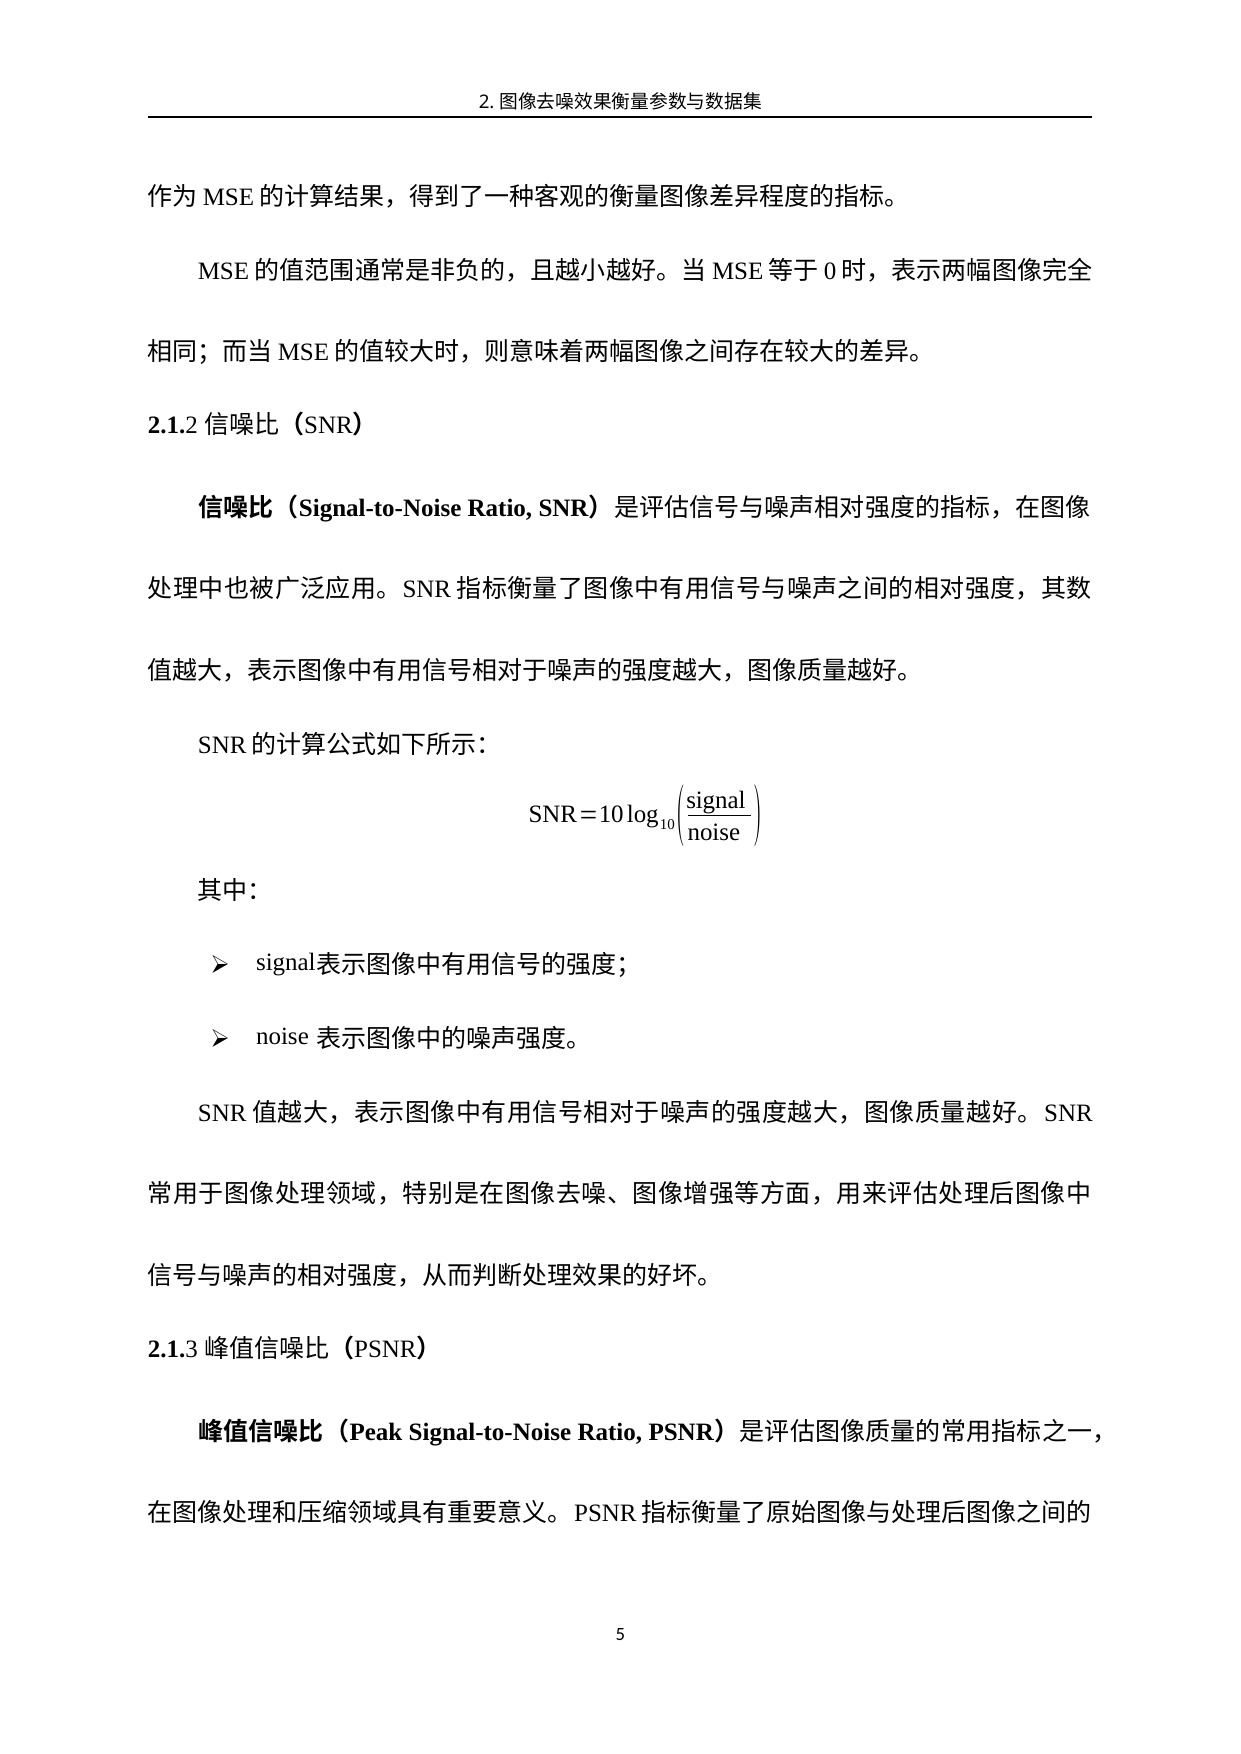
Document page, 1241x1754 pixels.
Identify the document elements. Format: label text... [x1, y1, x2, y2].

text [148, 1397, 1092, 1543]
text 信噪比（Signal-to-Noise Ratio, SNR）是评估信号与噪声相对强度的指标，在图像处理中也被广泛应用。SNR指标衡量了图像中有用信号与噪声之间的相对强度，其数值越大，表示图像中有用信号相对于噪声的强度越大，图像质量越好。 [148, 473, 1092, 701]
list 表示图像中有用信号的强度； [210, 930, 1092, 995]
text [148, 162, 1092, 227]
text SNR的计算公式如下所示： [148, 710, 1092, 775]
text 其中： [148, 856, 1092, 921]
text MSE的值范围通常是非负的，且越小越好。当MSE等于0时，表示两幅图像完全相同；而当MSE的值较大时，则意味着两幅图像之间存在较大的差异。 [148, 236, 1092, 382]
list 表示图像中的噪声强度。 [210, 1004, 1092, 1069]
text SNR值越大，表示图像中有用信号相对于噪声的强度越大，图像质量越好。SNR常用于图像处理领域，特别是在图像去噪、图像增强等方面，用来评估处理后图像中信号与噪声的相对强度，从而判断处理效果的好坏。 [148, 1078, 1092, 1306]
subtitle 2.1.2 信噪比（SNR） [148, 391, 1092, 456]
subtitle 2.1.3 峰值信噪比（PSNR） [148, 1315, 1092, 1380]
